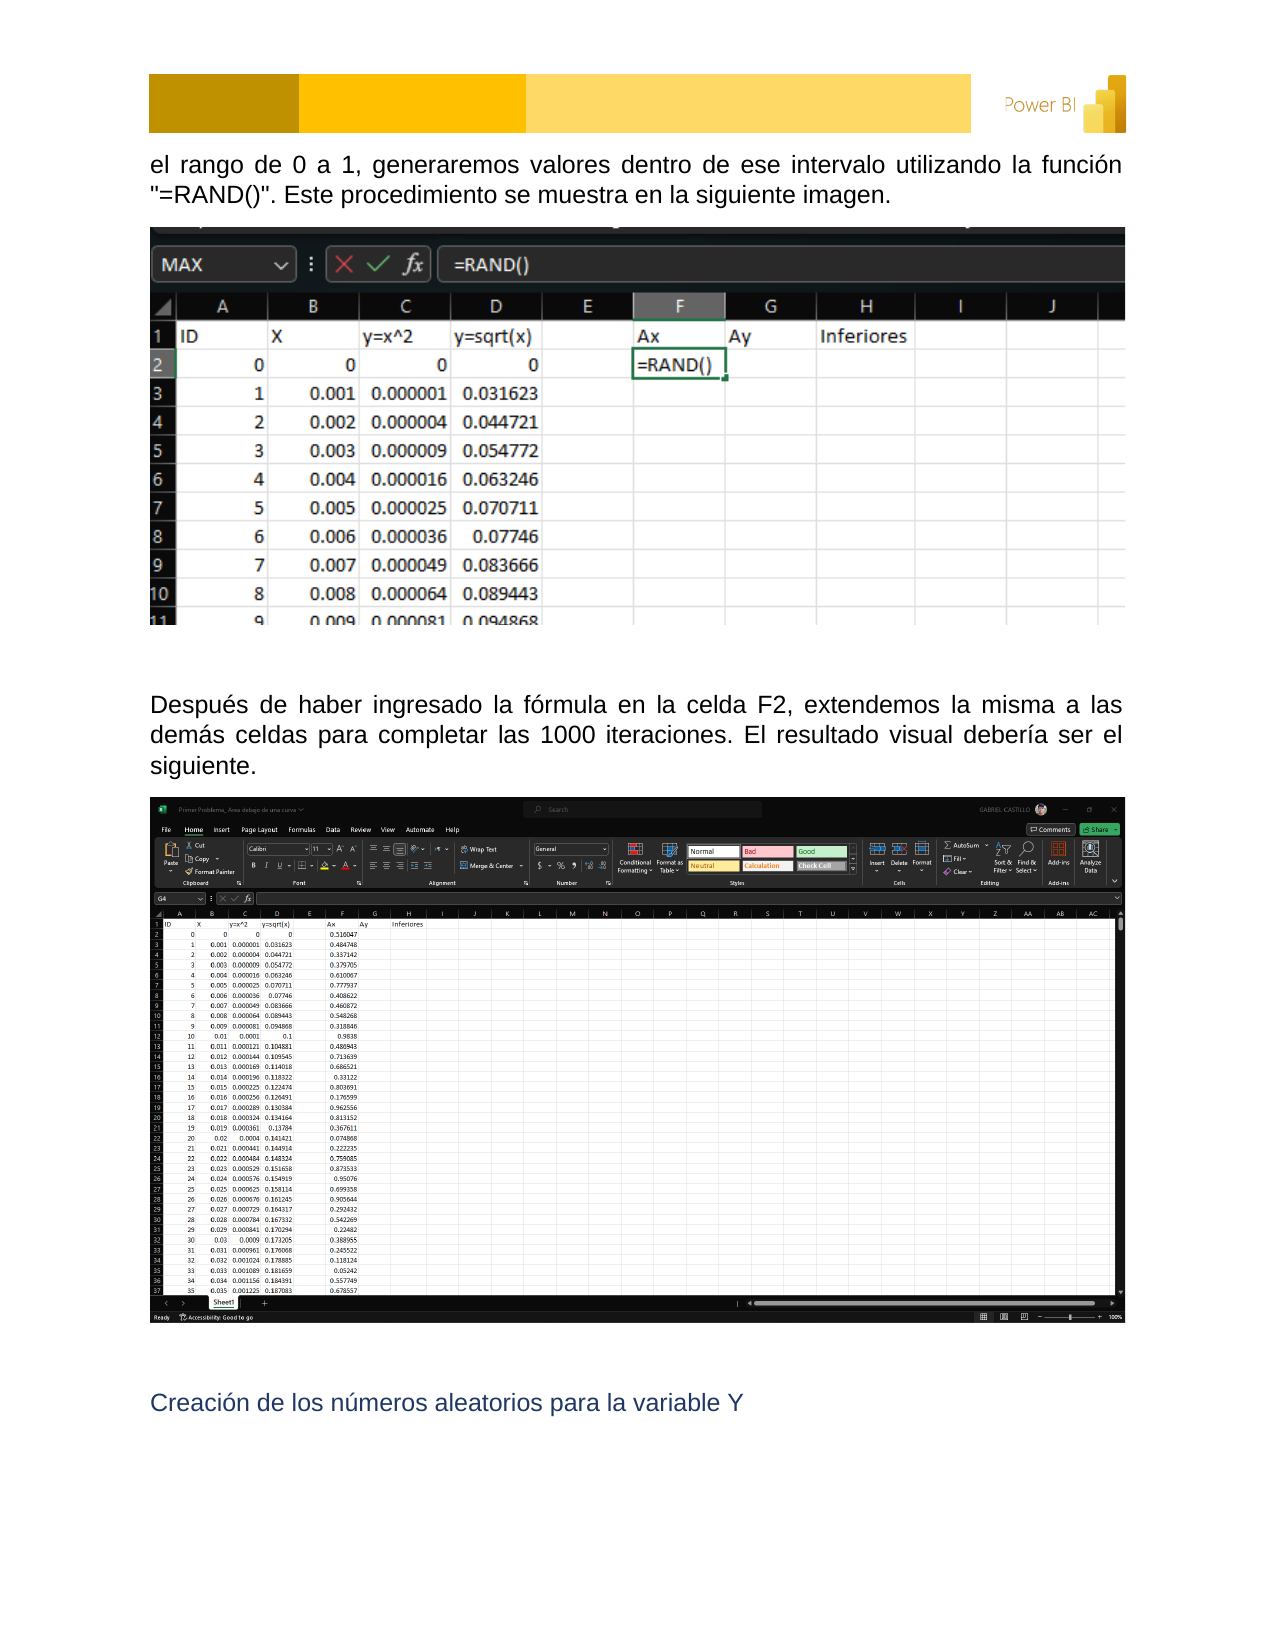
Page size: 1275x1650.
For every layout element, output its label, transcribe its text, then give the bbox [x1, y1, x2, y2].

picture [150, 797, 1125, 1323]
picture [150, 227, 1125, 625]
subtitle Creación de los números aleatorios para la variable Y [150, 1388, 1125, 1416]
text Después de haber ingresado la fórmula en la celda F2, extendemos la misma a las demás celdas para completar las 1000 iteraciones. El resultado visual debería ser el siguiente. [150, 690, 1125, 779]
picture [1005, 75, 1127, 133]
